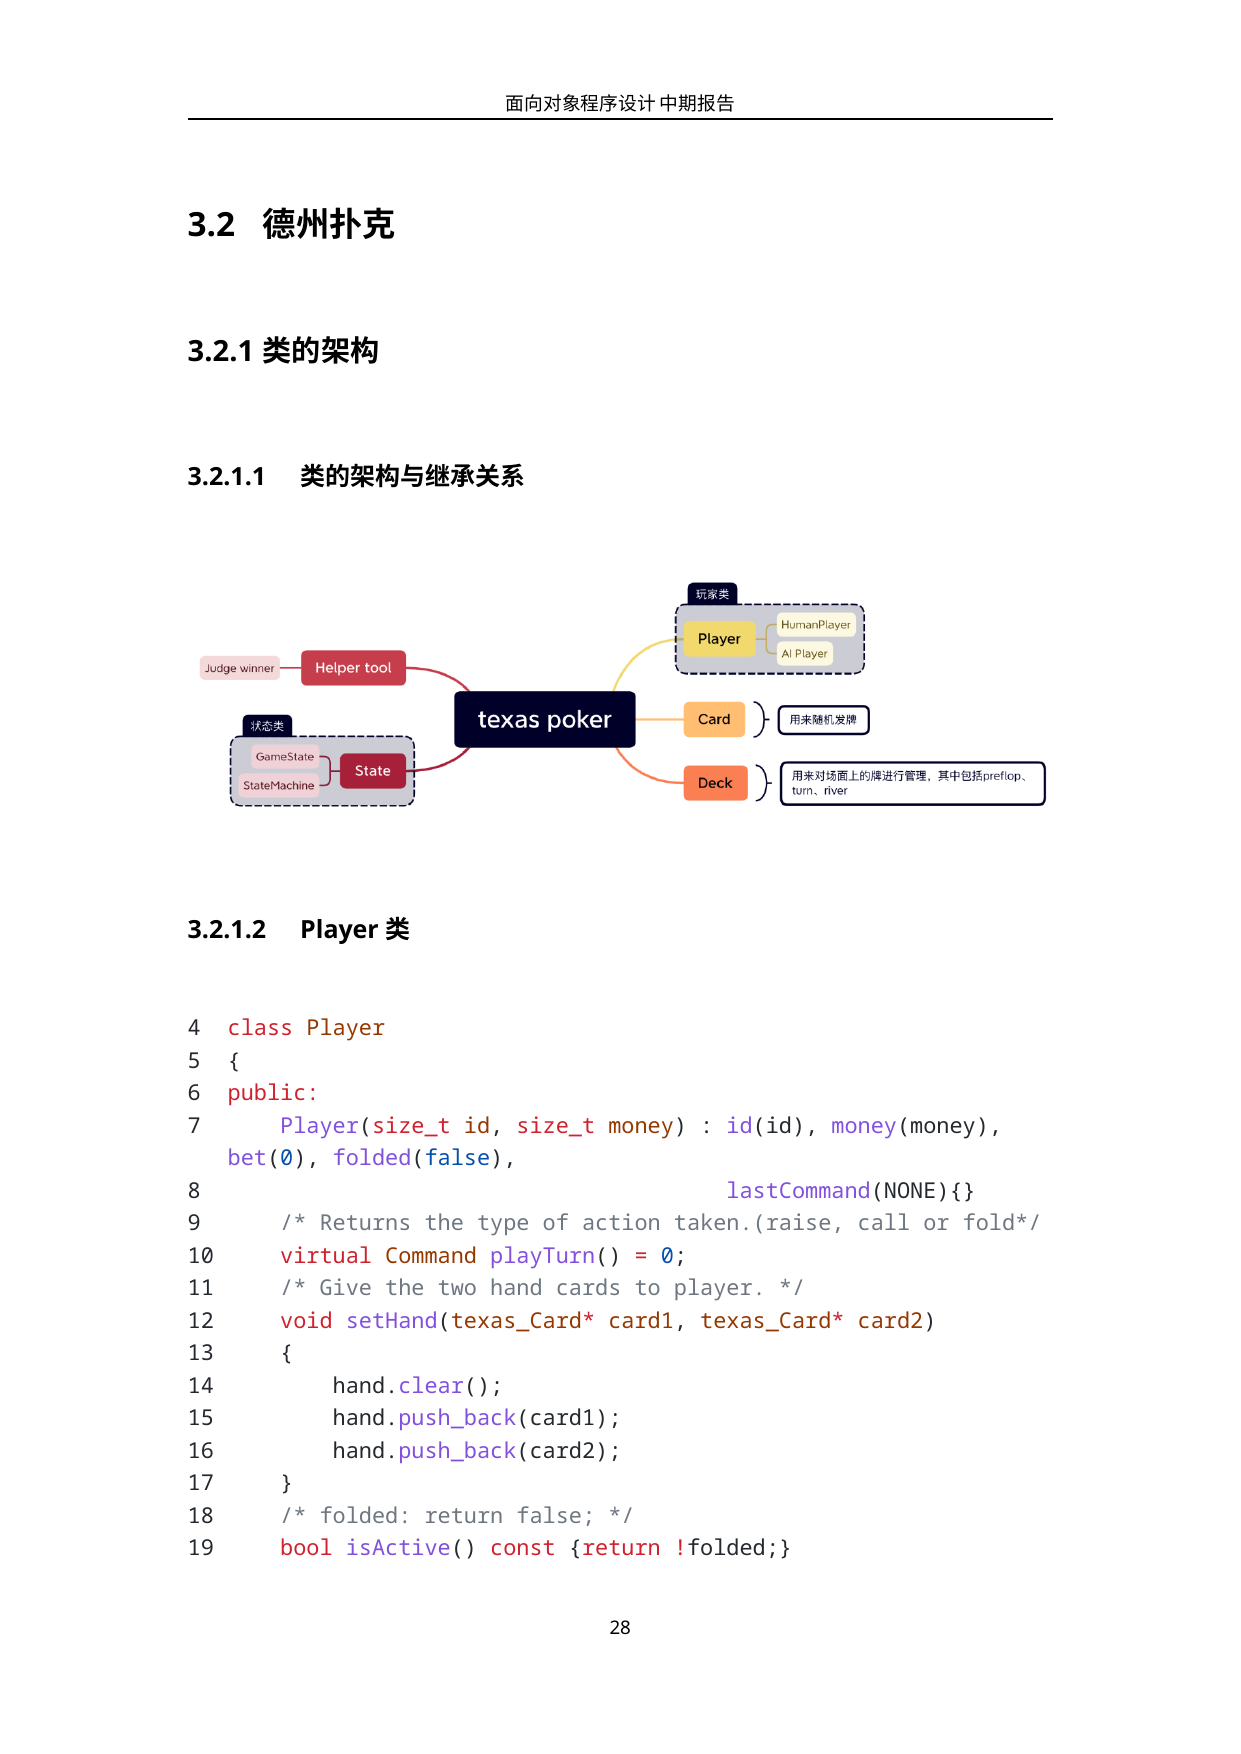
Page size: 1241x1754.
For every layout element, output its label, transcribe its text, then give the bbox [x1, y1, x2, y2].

list } [187, 1466, 1053, 1498]
subtitle Player 类 [187, 896, 1053, 961]
list void setHand(texas_Card* card1, texas_Card* card2) [187, 1303, 1053, 1336]
list hand.clear(); [187, 1368, 1053, 1401]
list { [187, 1043, 1053, 1076]
list public: [187, 1076, 1053, 1108]
list /* Returns the type of action taken.(raise, call or fold*/ [187, 1206, 1053, 1238]
list virtual Command playTurn() = 0; [187, 1238, 1053, 1271]
list /* folded: return false; */ [187, 1498, 1053, 1531]
list { [187, 1336, 1053, 1368]
list bool isActive() const {return !folded;} [187, 1531, 1053, 1563]
list hand.push_back(card2); [187, 1433, 1053, 1466]
list class Player [187, 1011, 1053, 1043]
subtitle 类的架构 [187, 316, 1053, 381]
list lastCommand(NONE){} [187, 1173, 1053, 1206]
list Player(size_t id, size_t money) : id(id), money(money), bet(0), folded(false), [187, 1108, 1053, 1173]
list hand.push_back(card1); [187, 1401, 1053, 1433]
subtitle 类的架构与继承关系 [187, 442, 1053, 507]
picture [187, 557, 1053, 818]
list /* Give the two hand cards to player. */ [187, 1271, 1053, 1303]
subtitle 德州扑克 [187, 189, 1053, 254]
